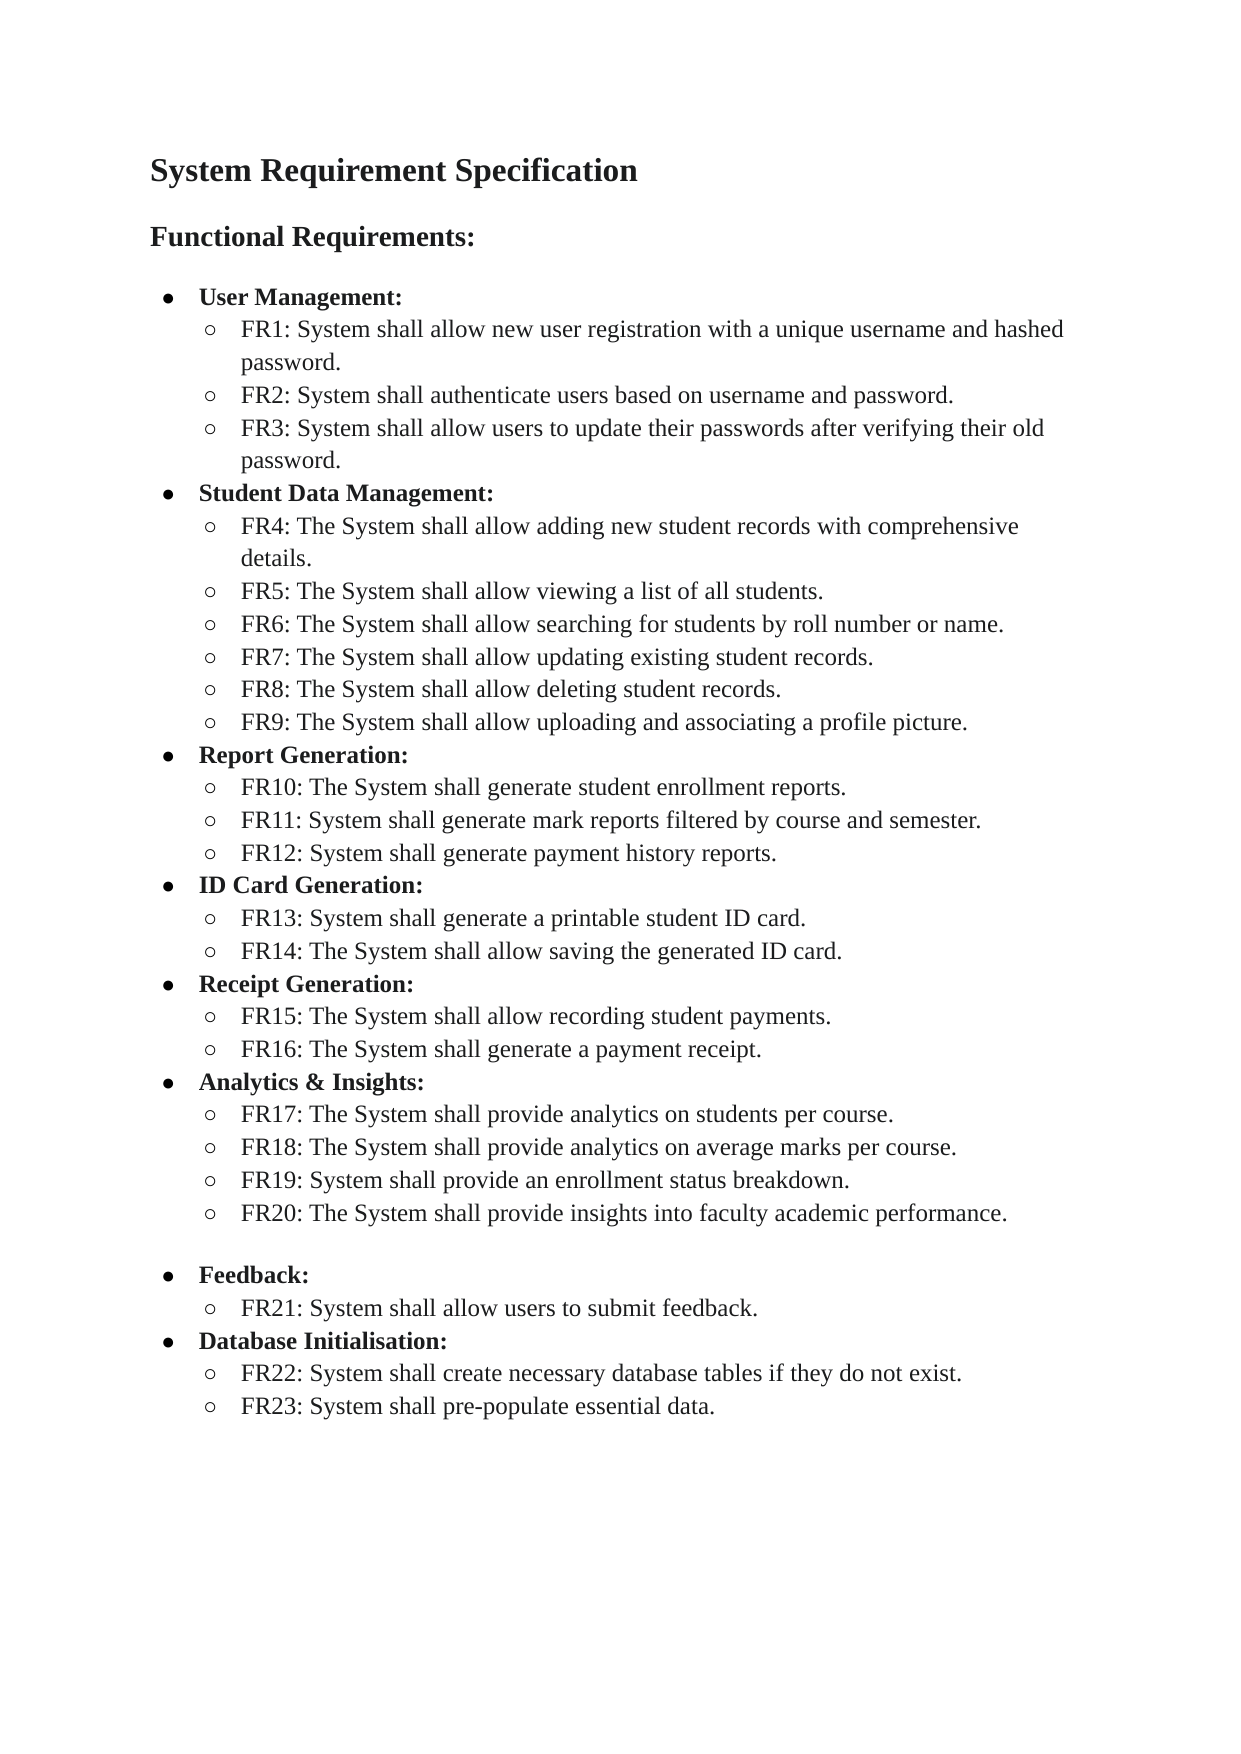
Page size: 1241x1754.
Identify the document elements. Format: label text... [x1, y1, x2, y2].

list FR9: The System shall allow uploading and associating a profile picture. [203, 707, 1090, 736]
text System Requirement Specification [150, 150, 1090, 188]
list FR19: System shall provide an enrollment status breakdown. [203, 1165, 1090, 1194]
list Report Generation: [161, 740, 1090, 768]
list FR8: The System shall allow deleting student records. [203, 674, 1090, 703]
list FR4: The System shall allow adding new student records with comprehensive details. [203, 511, 1090, 572]
list FR21: System shall allow users to submit feedback. [203, 1293, 1090, 1322]
list FR6: The System shall allow searching for students by roll number or name. [203, 609, 1090, 638]
list FR11: System shall generate mark reports filtered by course and semester. [203, 805, 1090, 834]
list Database Initialisation: [161, 1326, 1090, 1354]
text Functional Requirements: [150, 219, 1090, 252]
list FR18: The System shall provide analytics on average marks per course. [203, 1132, 1090, 1161]
list ID Card Generation: [161, 871, 1090, 899]
list FR23: System shall pre-populate essential data. [203, 1391, 1090, 1420]
list FR12: System shall generate payment history reports. [203, 838, 1090, 867]
list FR22: System shall create necessary database tables if they do not exist. [203, 1358, 1090, 1387]
list FR7: The System shall allow updating existing student records. [203, 642, 1090, 670]
list FR15: The System shall allow recording student payments. [203, 1001, 1090, 1030]
list Receipt Generation: [161, 969, 1090, 997]
list FR1: System shall allow new user registration with a unique username and hashed password. [203, 314, 1090, 376]
list Student Data Management: [161, 478, 1090, 507]
list FR16: The System shall generate a payment receipt. [203, 1034, 1090, 1063]
list Feedback: [161, 1260, 1090, 1289]
list FR10: The System shall generate student enrollment reports. [203, 772, 1090, 801]
list FR13: System shall generate a printable student ID card. [203, 903, 1090, 932]
list FR17: The System shall provide analytics on students per course. [203, 1099, 1090, 1128]
list Analytics & Insights: [161, 1067, 1090, 1096]
list User Management: [161, 282, 1090, 311]
list FR5: The System shall allow viewing a list of all students. [203, 576, 1090, 605]
list FR14: The System shall allow saving the generated ID card. [203, 936, 1090, 965]
list FR3: System shall allow users to update their passwords after verifying their old password. [203, 413, 1090, 474]
list FR20: The System shall provide insights into faculty academic performance. [203, 1198, 1090, 1226]
list FR2: System shall authenticate users based on username and password. [203, 380, 1090, 409]
